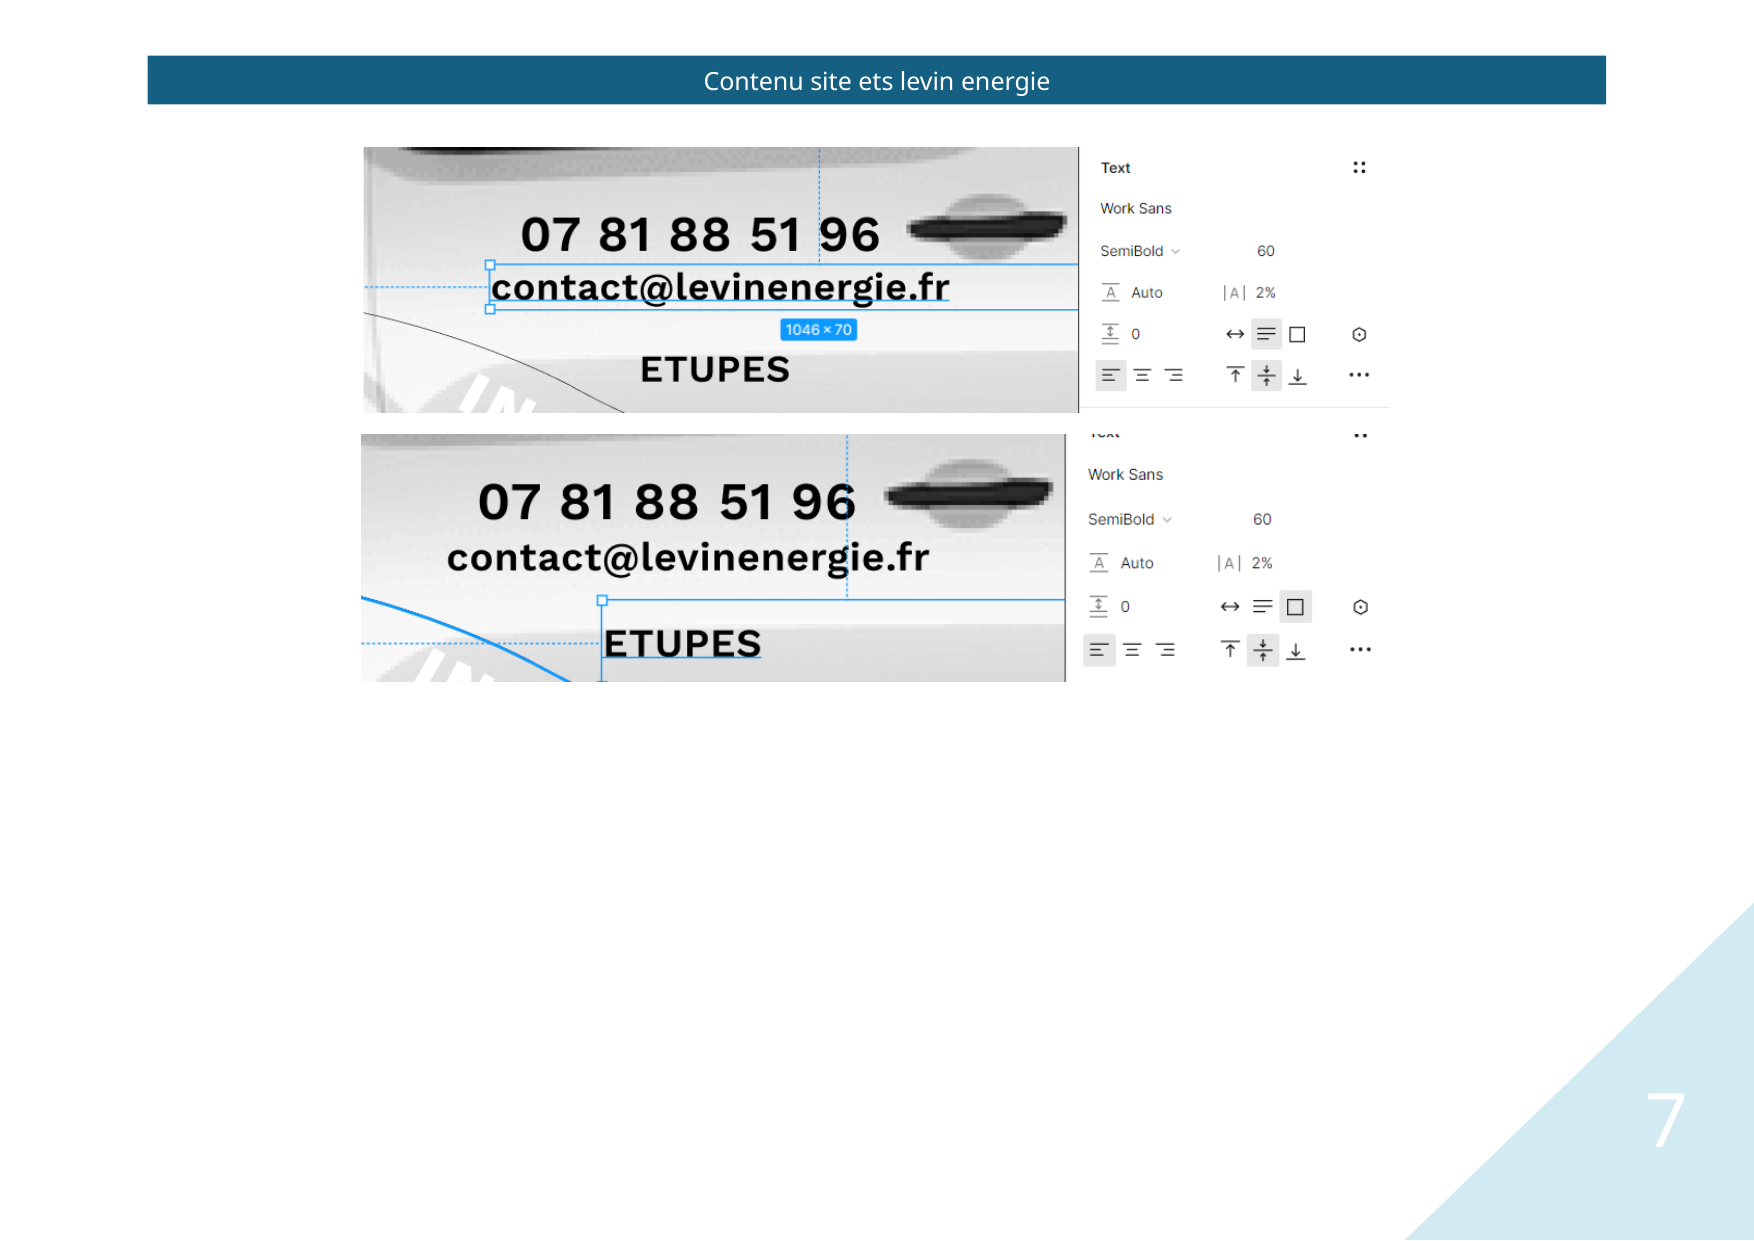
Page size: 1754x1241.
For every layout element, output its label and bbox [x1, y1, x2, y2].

picture [361, 434, 1394, 682]
picture [363, 147, 1391, 413]
